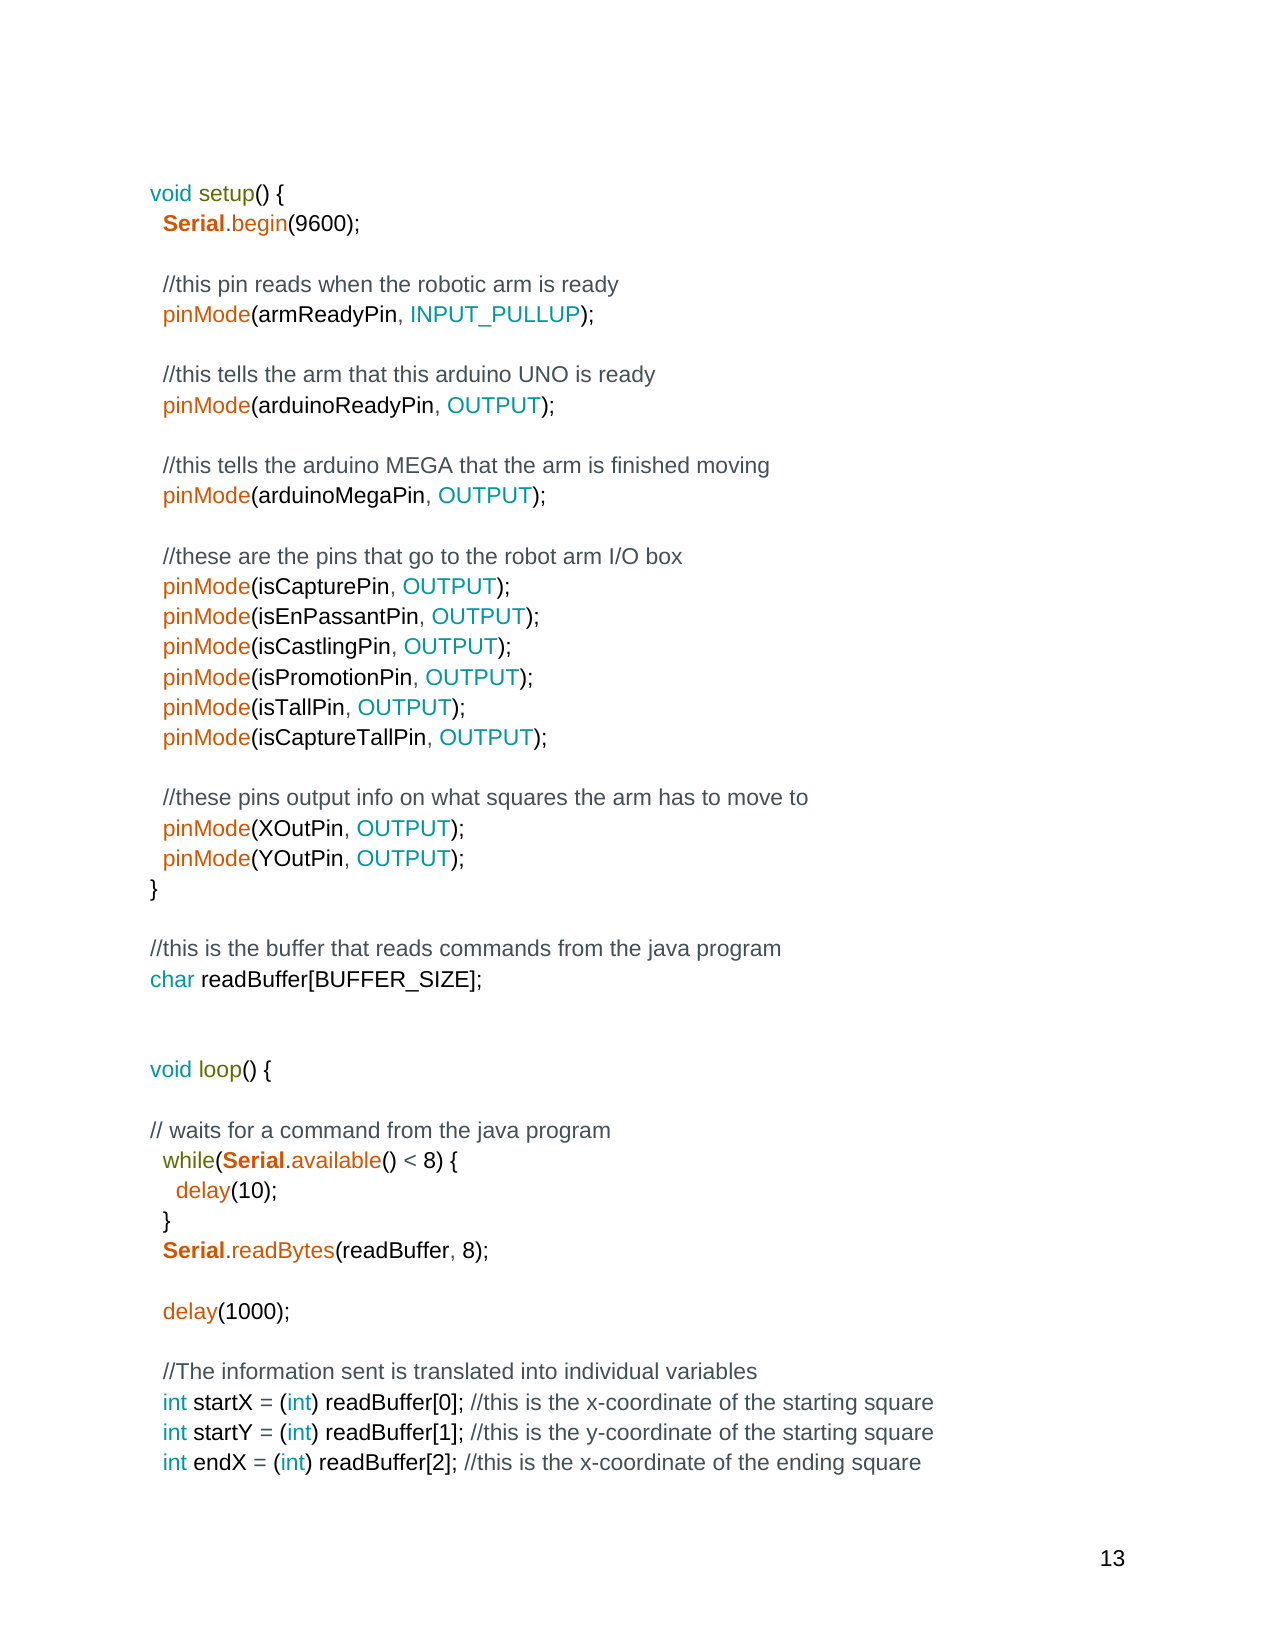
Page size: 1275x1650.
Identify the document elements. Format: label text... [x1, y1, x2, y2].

text int startY = (int) readBuffer[1]; //this is the y-coordinate of the starting square [150, 1419, 1125, 1445]
text pinMode(XOutPin, OUTPUT); [150, 814, 1125, 841]
text pinMode(isCapturePin, OUTPUT); [150, 573, 1125, 599]
text pinMode(isTallPin, OUTPUT); [150, 694, 1125, 720]
text delay(1000); [150, 1298, 1125, 1324]
text pinMode(isCaptureTallPin, OUTPUT); [150, 724, 1125, 750]
text } [150, 875, 1125, 901]
text pinMode(YOutPin, OUTPUT); [150, 845, 1125, 871]
text pinMode(isCastlingPin, OUTPUT); [150, 633, 1125, 660]
text //The information sent is translated into individual variables [150, 1358, 1125, 1385]
text delay(10); [150, 1177, 1125, 1203]
text //these pins output info on what squares the arm has to move to [150, 784, 1125, 811]
text Serial.begin(9600); [150, 210, 1125, 237]
text char readBuffer[BUFFER_SIZE]; [150, 966, 1125, 992]
text } [150, 1207, 1125, 1234]
text pinMode(isEnPassantPin, OUTPUT); [150, 603, 1125, 629]
text int startX = (int) readBuffer[0]; //this is the x-coordinate of the starting square [150, 1388, 1125, 1415]
text //this tells the arm that this arduino UNO is ready [150, 361, 1125, 388]
text // waits for a command from the java program [150, 1117, 1125, 1143]
text int endX = (int) readBuffer[2]; //this is the x-coordinate of the ending square [150, 1449, 1125, 1475]
text while(Serial.available() < 8) { [150, 1147, 1125, 1173]
text void loop() { [150, 1056, 1125, 1083]
text pinMode(arduinoReadyPin, OUTPUT); [150, 392, 1125, 418]
text //this tells the arduino MEGA that the arm is finished moving [150, 452, 1125, 478]
text //this is the buffer that reads commands from the java program [150, 935, 1125, 962]
text void setup() { [150, 180, 1125, 207]
text //these are the pins that go to the robot arm I/O box [150, 543, 1125, 569]
text pinMode(isPromotionPin, OUTPUT); [150, 663, 1125, 690]
text pinMode(arduinoMegaPin, OUTPUT); [150, 482, 1125, 509]
text Serial.readBytes(readBuffer, 8); [150, 1237, 1125, 1264]
text pinMode(armReadyPin, INPUT_PULLUP); [150, 301, 1125, 327]
text //this pin reads when the robotic arm is ready [150, 271, 1125, 297]
